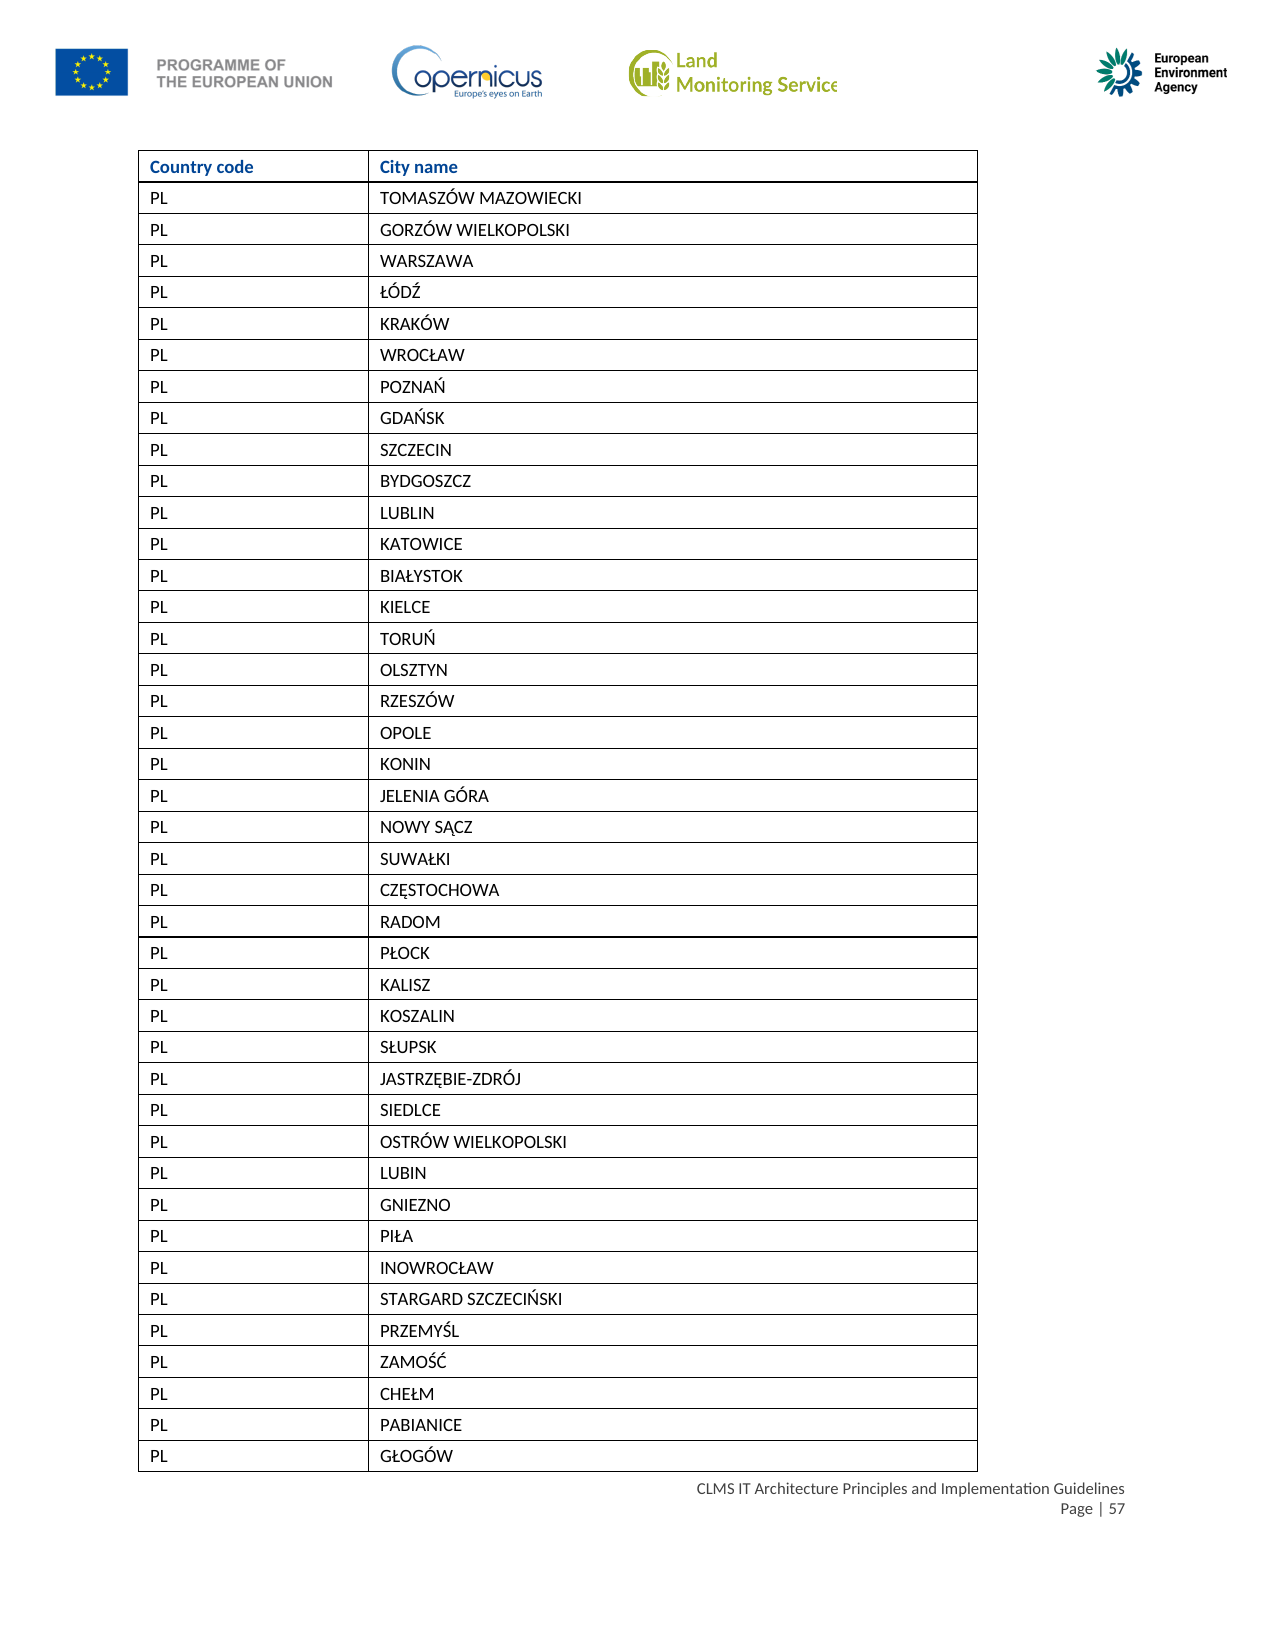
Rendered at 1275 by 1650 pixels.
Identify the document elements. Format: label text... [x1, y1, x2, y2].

table_cell NOWY SĄCZ [369, 812, 977, 842]
table_cell PL [139, 214, 368, 244]
table_cell BIAŁYSTOK [369, 560, 977, 590]
table_cell PL [139, 1221, 368, 1251]
table_cell PL [139, 1063, 368, 1094]
table_cell PL [139, 1378, 368, 1408]
table_cell PL [139, 371, 368, 402]
table_cell PL [139, 749, 368, 779]
table_cell PL [139, 623, 368, 653]
table_cell PL [139, 1346, 368, 1377]
table_cell TOMASZÓW MAZOWIECKI [369, 183, 977, 213]
table_cell PL [139, 560, 368, 590]
table_cell LUBLIN [369, 497, 977, 527]
table_cell WARSZAWA [369, 245, 977, 276]
table_cell PL [139, 1000, 368, 1031]
table_cell SUWAŁKI [369, 843, 977, 873]
table_cell SŁUPSK [369, 1032, 977, 1062]
table_cell PL [139, 780, 368, 811]
table_cell KATOWICE [369, 529, 977, 559]
table_cell GORZÓW WIELKOPOLSKI [369, 214, 977, 244]
table_cell PL [139, 843, 368, 873]
table_cell PL [139, 497, 368, 527]
table_cell PL [139, 183, 368, 213]
picture [628, 50, 837, 97]
table_header Country code [139, 151, 368, 181]
table_cell KONIN [369, 749, 977, 779]
table_cell ŁÓDŹ [369, 277, 977, 307]
table_cell KOSZALIN [369, 1000, 977, 1031]
table_cell OPOLE [369, 717, 977, 748]
table_cell PL [139, 1252, 368, 1282]
table_cell PL [139, 1315, 368, 1345]
table_cell KALISZ [369, 969, 977, 999]
table_cell SIEDLCE [369, 1095, 977, 1125]
table_cell PL [139, 403, 368, 433]
table_cell PL [139, 245, 368, 276]
table_cell WROCŁAW [369, 340, 977, 370]
table_cell PL [139, 277, 368, 307]
table_cell PL [139, 1441, 368, 1471]
table_cell POZNAŃ [369, 371, 977, 402]
table_header City name [369, 151, 977, 181]
table_cell CHEŁM [369, 1378, 977, 1408]
table_cell PL [139, 340, 368, 370]
table_cell PL [139, 1158, 368, 1188]
picture [29, 21, 351, 124]
table_cell PL [139, 529, 368, 559]
table_cell KIELCE [369, 591, 977, 622]
table_cell JELENIA GÓRA [369, 780, 977, 811]
table_cell KRAKÓW [369, 308, 977, 339]
table_cell PL [139, 938, 368, 968]
table_cell PL [139, 1409, 368, 1440]
table_cell PRZEMYŚL [369, 1315, 977, 1345]
picture [371, 15, 560, 130]
table_cell PL [139, 969, 368, 999]
table_cell CZĘSTOCHOWA [369, 875, 977, 905]
table_cell PL [139, 1126, 368, 1157]
table_cell BYDGOSZCZ [369, 466, 977, 496]
table_cell PL [139, 875, 368, 905]
table_cell PL [139, 906, 368, 936]
table_cell PL [139, 1095, 368, 1125]
table_cell RZESZÓW [369, 686, 977, 716]
table_cell PABIANICE [369, 1409, 977, 1440]
table_cell PL [139, 1032, 368, 1062]
table_cell GDAŃSK [369, 403, 977, 433]
table_cell PL [139, 1284, 368, 1314]
table_cell PL [139, 308, 368, 339]
table_cell GNIEZNO [369, 1189, 977, 1219]
table_cell PL [139, 591, 368, 622]
table_cell PL [139, 434, 368, 464]
table_cell RADOM [369, 906, 977, 936]
table_cell JASTRZĘBIE-ZDRÓJ [369, 1063, 977, 1094]
table_cell PL [139, 466, 368, 496]
table_cell PL [139, 1189, 368, 1219]
table_cell STARGARD SZCZECIŃSKI [369, 1284, 977, 1314]
table_cell OSTRÓW WIELKOPOLSKI [369, 1126, 977, 1157]
table_cell GŁOGÓW [369, 1441, 977, 1471]
table_cell ZAMOŚĆ [369, 1346, 977, 1377]
table_cell INOWROCŁAW [369, 1252, 977, 1282]
table_cell PL [139, 654, 368, 685]
table_cell TORUŃ [369, 623, 977, 653]
table_cell PŁOCK [369, 938, 977, 968]
table_cell LUBIN [369, 1158, 977, 1188]
table_cell SZCZECIN [369, 434, 977, 464]
table_cell PL [139, 812, 368, 842]
picture [1094, 46, 1228, 97]
table_cell PL [139, 717, 368, 748]
table_cell PIŁA [369, 1221, 977, 1251]
table_cell PL [139, 686, 368, 716]
table_cell OLSZTYN [369, 654, 977, 685]
